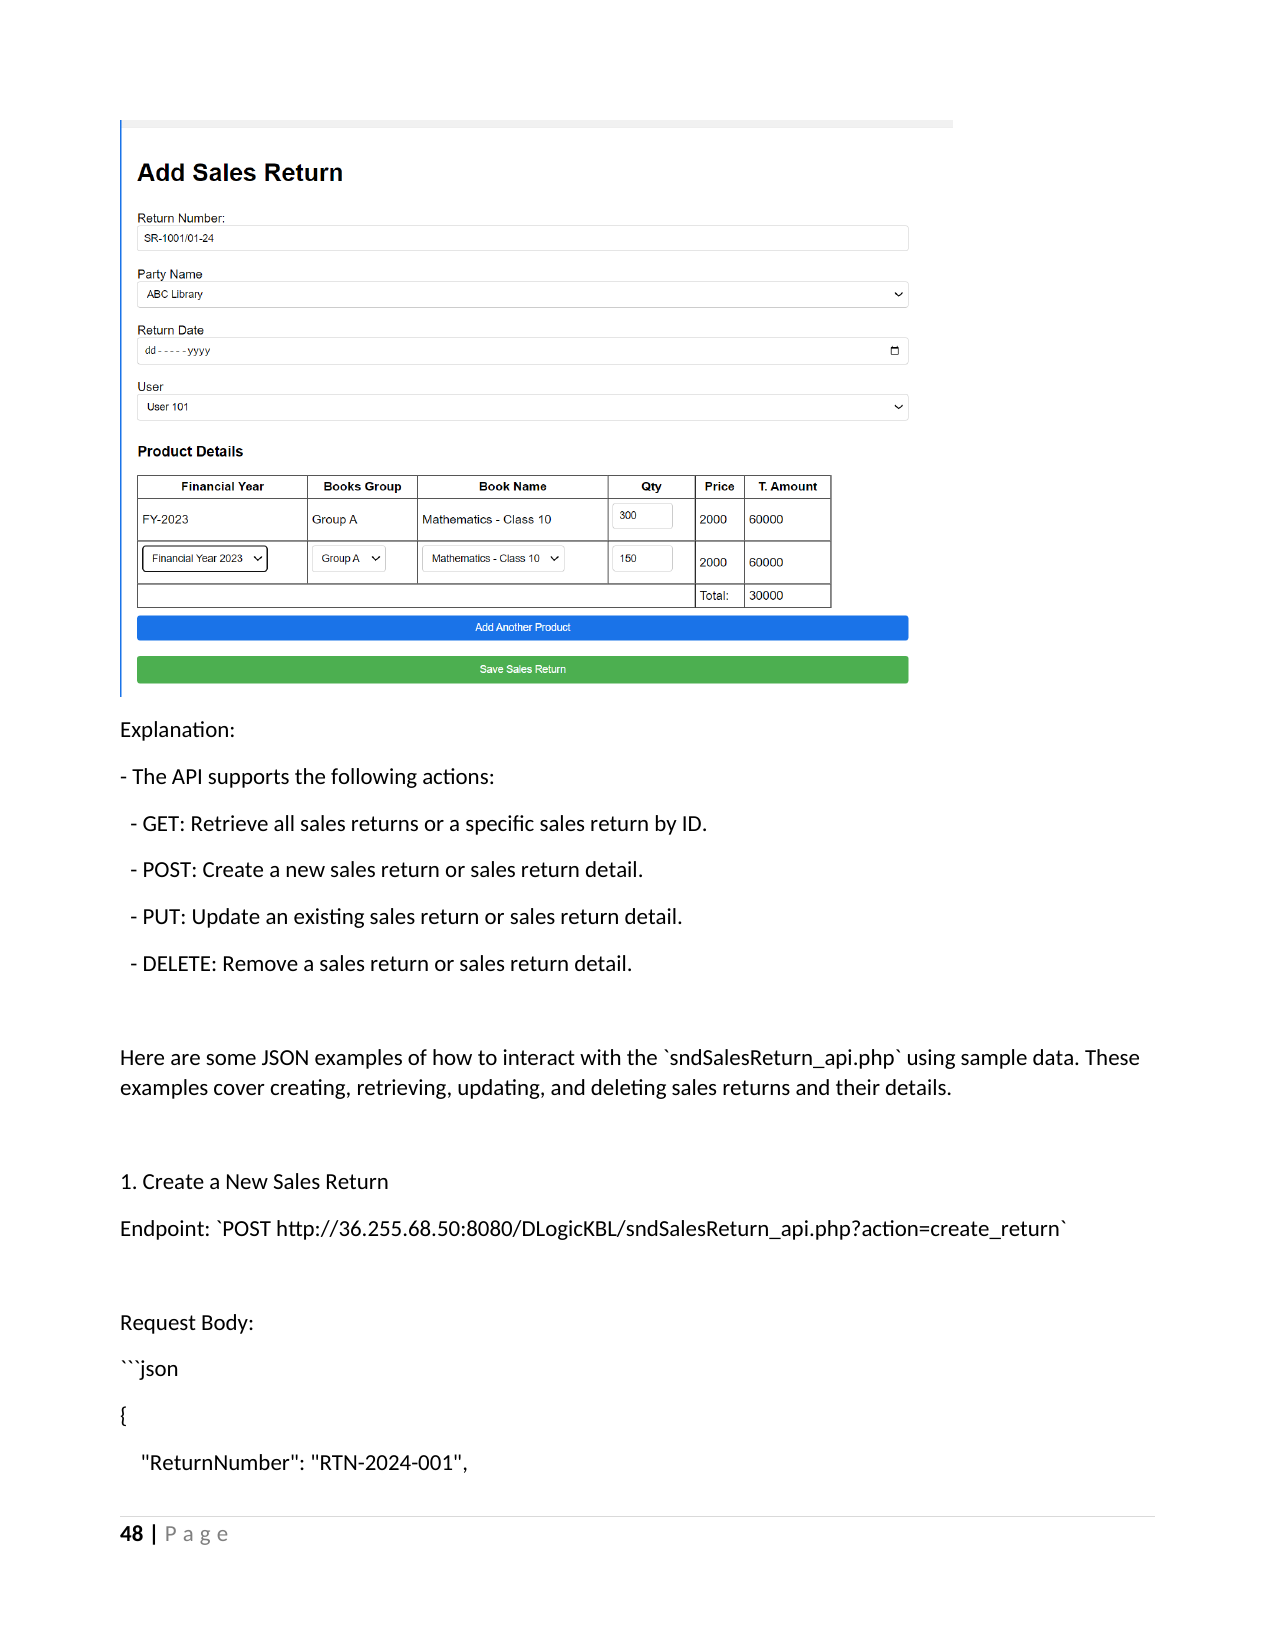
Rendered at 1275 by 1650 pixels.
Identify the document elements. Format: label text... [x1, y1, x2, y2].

text - PUT: Update an existing sales return or sales return detail. [120, 902, 1155, 930]
picture [120, 120, 953, 697]
text - GET: Retrieve all sales returns or a specific sales return by ID. [120, 809, 1155, 837]
text Endpoint: `POST http://36.255.68.50:8080/DLogicKBL/sndSalesReturn_api.php?action=create_return` [120, 1214, 1155, 1242]
text "ReturnNumber": "RTN-2024-001", [120, 1448, 1155, 1476]
text - The API supports the following actions: [120, 762, 1155, 790]
text 1. Create a New Sales Return [120, 1167, 1155, 1195]
text ```json [120, 1354, 1155, 1382]
text Here are some JSON examples of how to interact with the `sndSalesReturn_api.php` using sample data. These examples cover creating, retrieving, updating, and deleting sales returns and their details. [120, 1043, 1155, 1101]
text - POST: Create a new sales return or sales return detail. [120, 856, 1155, 883]
text Request Body: [120, 1308, 1155, 1336]
text { [120, 1401, 1155, 1429]
text Explanation: [120, 715, 1155, 743]
text - DELETE: Remove a sales return or sales return detail. [120, 949, 1155, 977]
